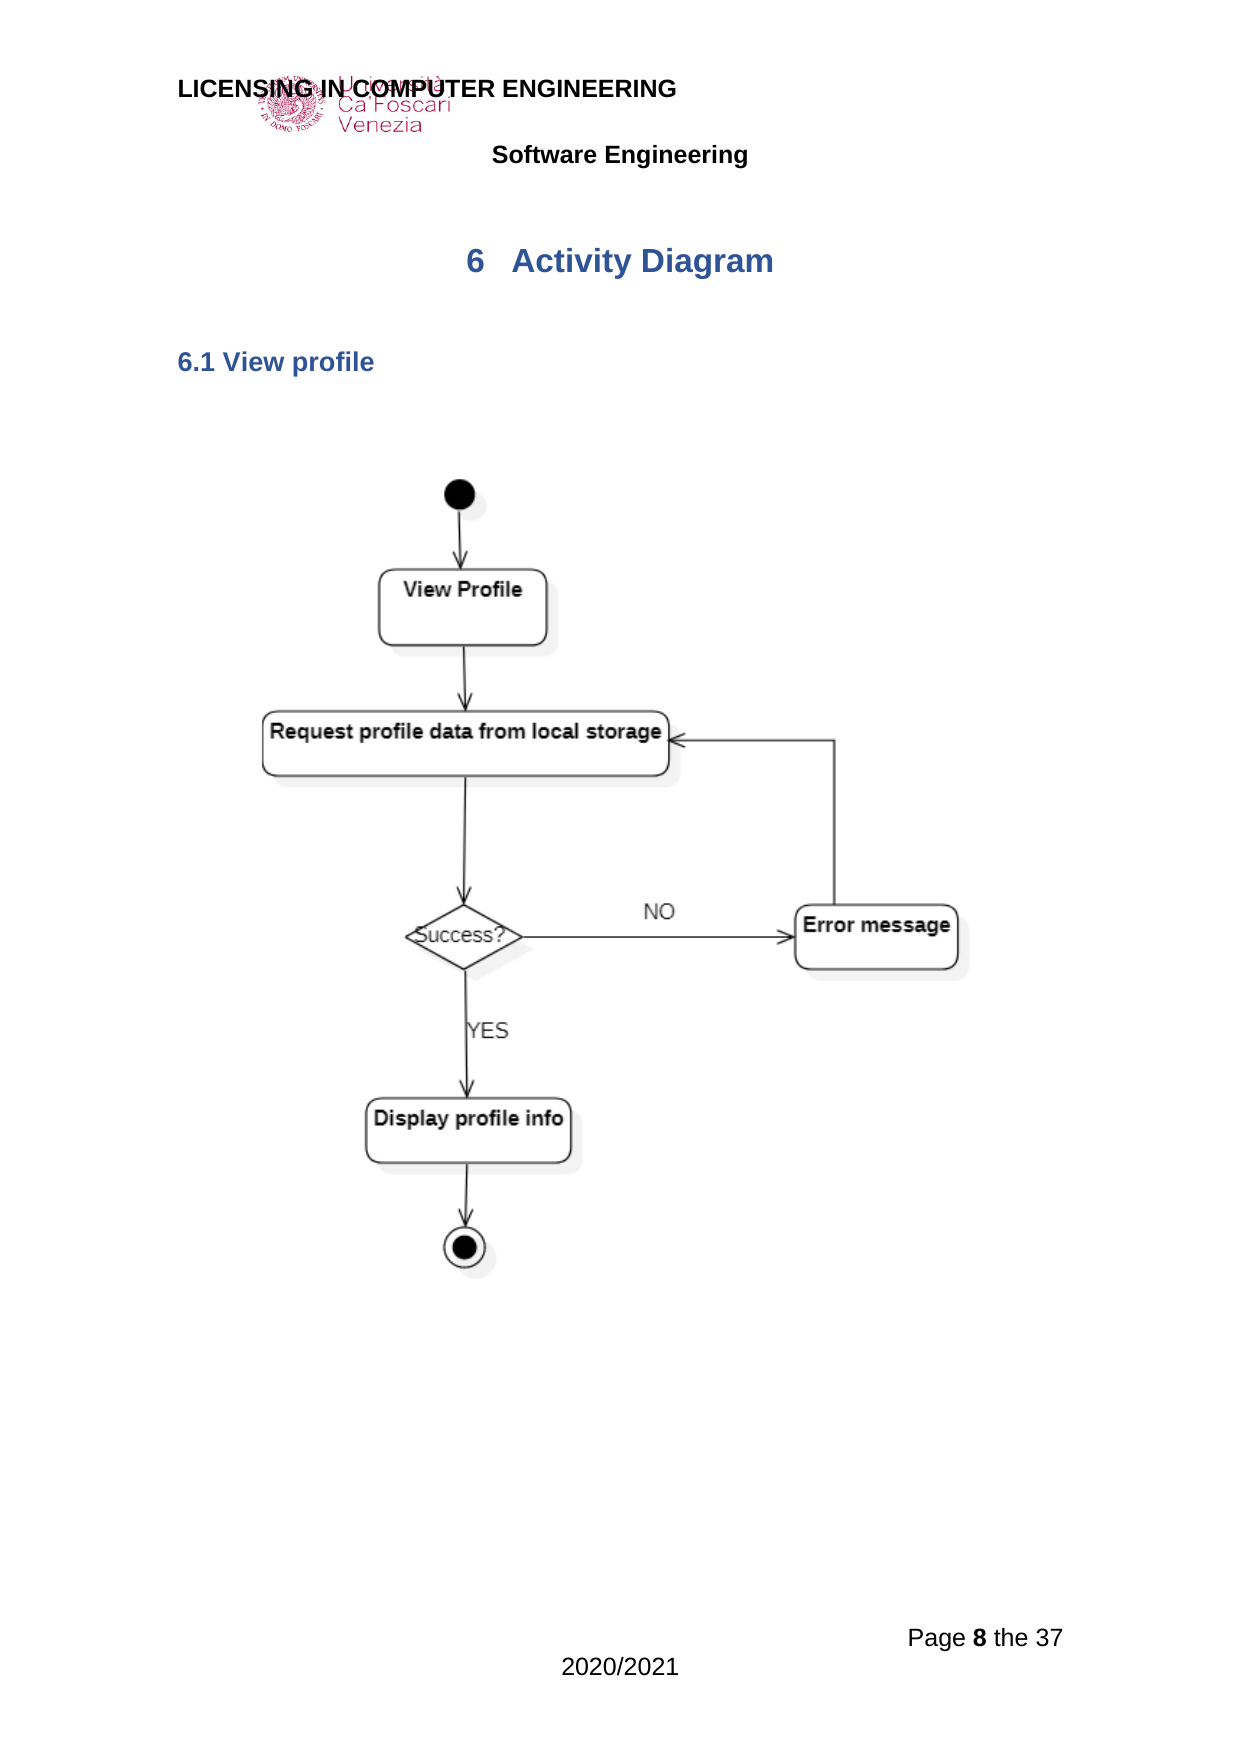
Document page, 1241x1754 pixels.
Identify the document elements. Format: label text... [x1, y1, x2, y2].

subtitle Activity Diagram [177, 241, 1063, 279]
picture [237, 54, 469, 147]
subtitle View profile [177, 346, 1063, 377]
picture [261, 435, 979, 1322]
